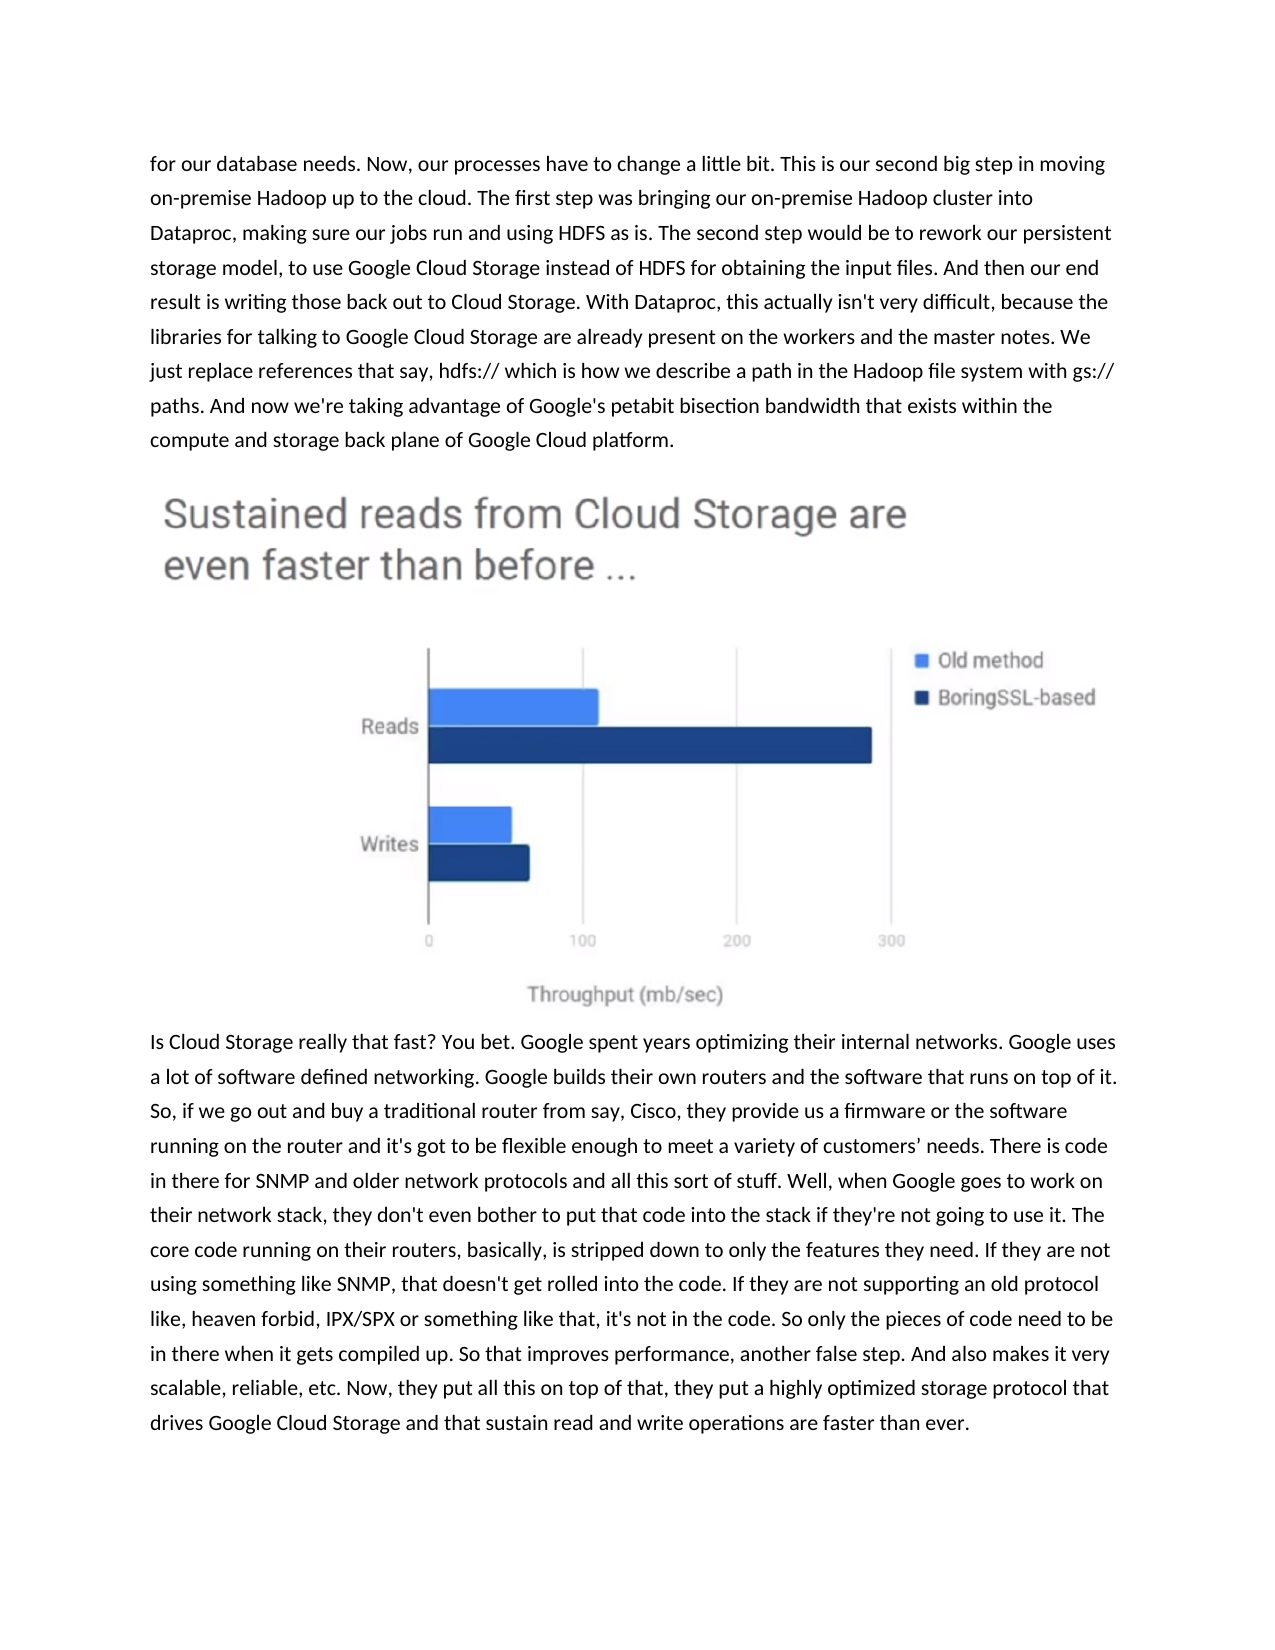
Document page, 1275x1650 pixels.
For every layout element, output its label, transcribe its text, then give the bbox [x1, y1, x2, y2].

text Is Cloud Storage really that fast? You bet. Google spent years optimizing their internal networks. Google uses a lot of software defined networking. Google builds their own routers and the software that runs on top of it. So, if we go out and buy a traditional router from say, Cisco, they provide us a firmware or the software running on the router and it's got to be flexible enough to meet a variety of customers’ needs. There is code in there for SNMP and older network protocols and all this sort of stuff. Well, when Google goes to work on their network stack, they don't even bother to put that code into the stack if they're not going to use it. The core code running on their routers, basically, is stripped down to only the features they need. If they are not using something like SNMP, that doesn't get rolled into the code. If they are not supporting an old protocol like, heaven forbid, IPX/SPX or something like that, it's not in the code. So only the pieces of code need to be in there when it gets compiled up. So that improves performance, another false step. And also makes it very scalable, reliable, etc. Now, they put all this on top of that, they put a highly optimized storage protocol that drives Google Cloud Storage and that sustain read and write operations are faster than ever. [150, 1021, 1125, 1436]
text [150, 150, 1125, 453]
picture [150, 477, 1125, 1021]
